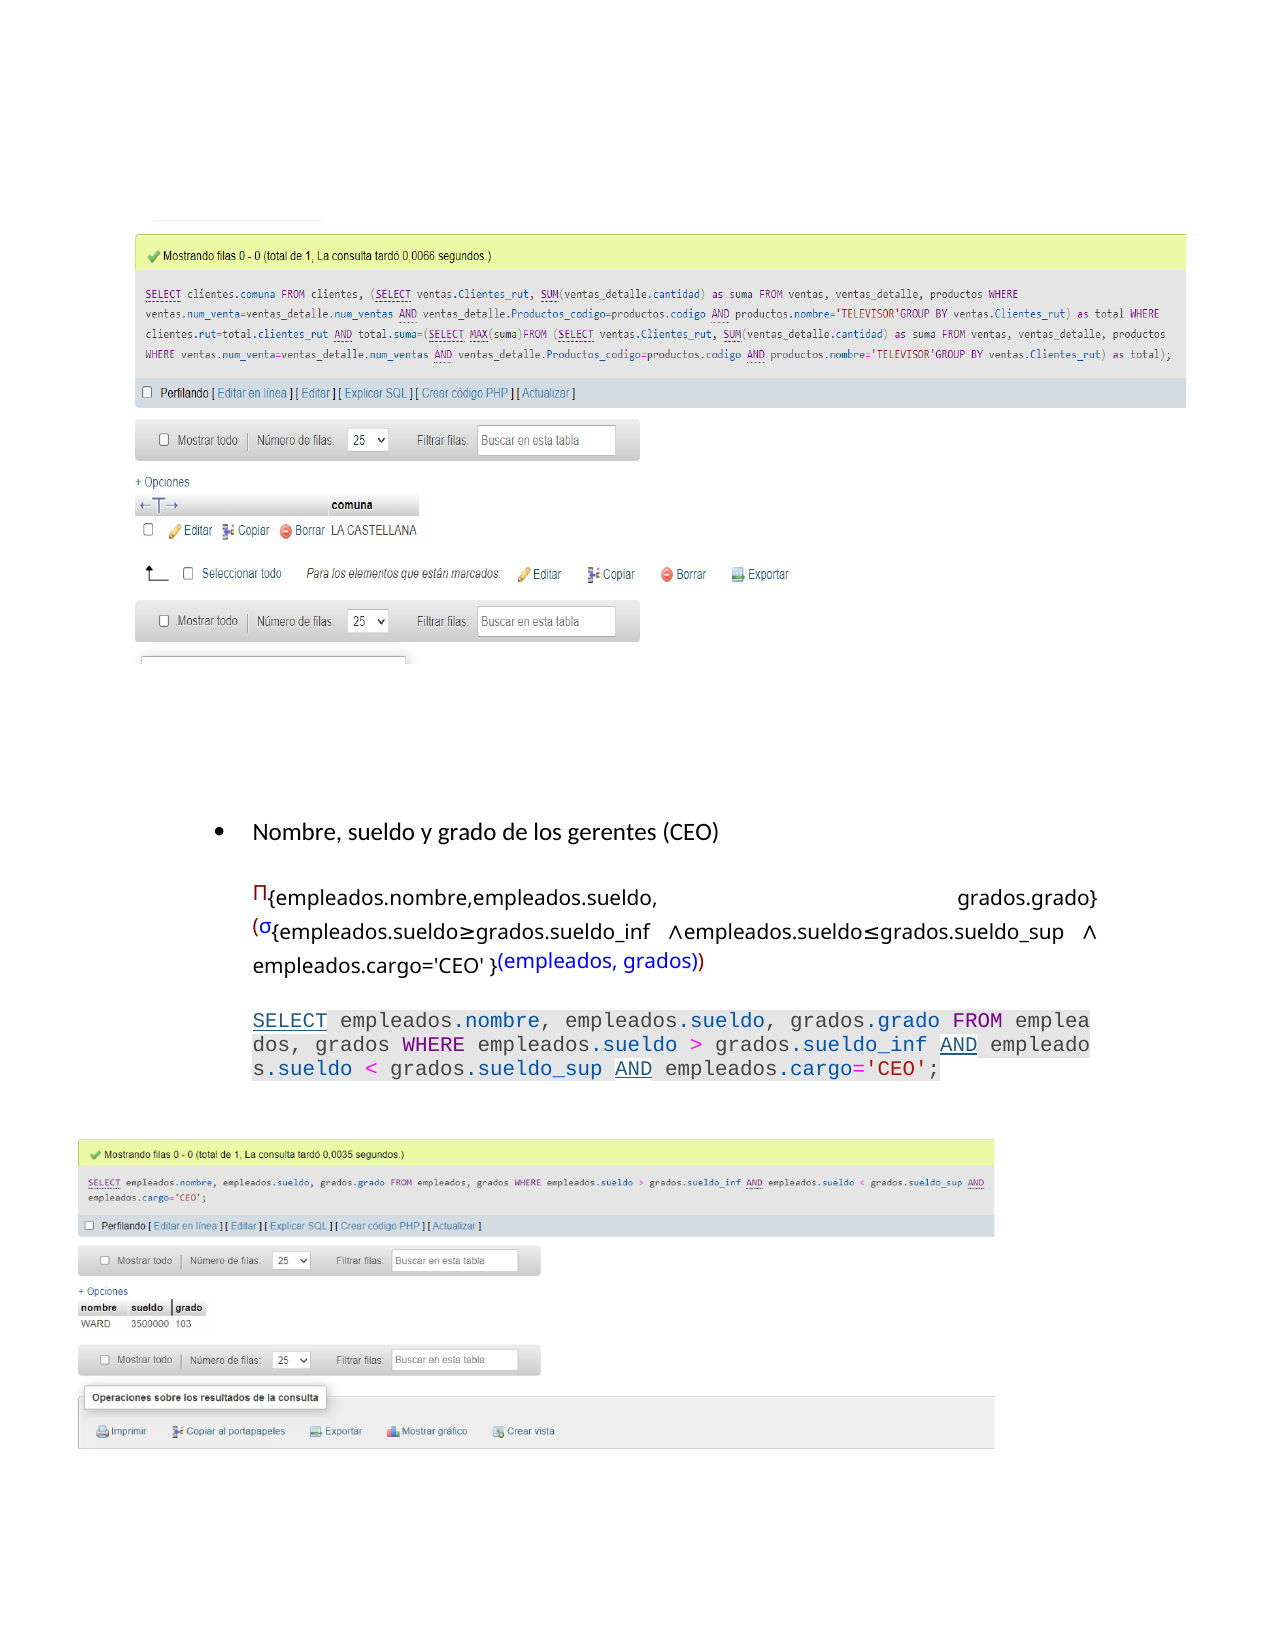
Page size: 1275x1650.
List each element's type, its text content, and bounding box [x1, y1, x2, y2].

list Π{empleados.nombre,empleados.sueldo, grados.grado}(σ{empleados.sueldo≥grados.sueldo_inf ∧empleados.sueldo≤grados.sueldo_sup ∧ empleados.cargo='CEO' }(empleados, grados)) [252, 878, 1098, 980]
picture [130, 220, 1187, 664]
picture [73, 1133, 995, 1451]
list Nombre, sueldo y grado de los gerentes (CEO) [215, 817, 1098, 847]
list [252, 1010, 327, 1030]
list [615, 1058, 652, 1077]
